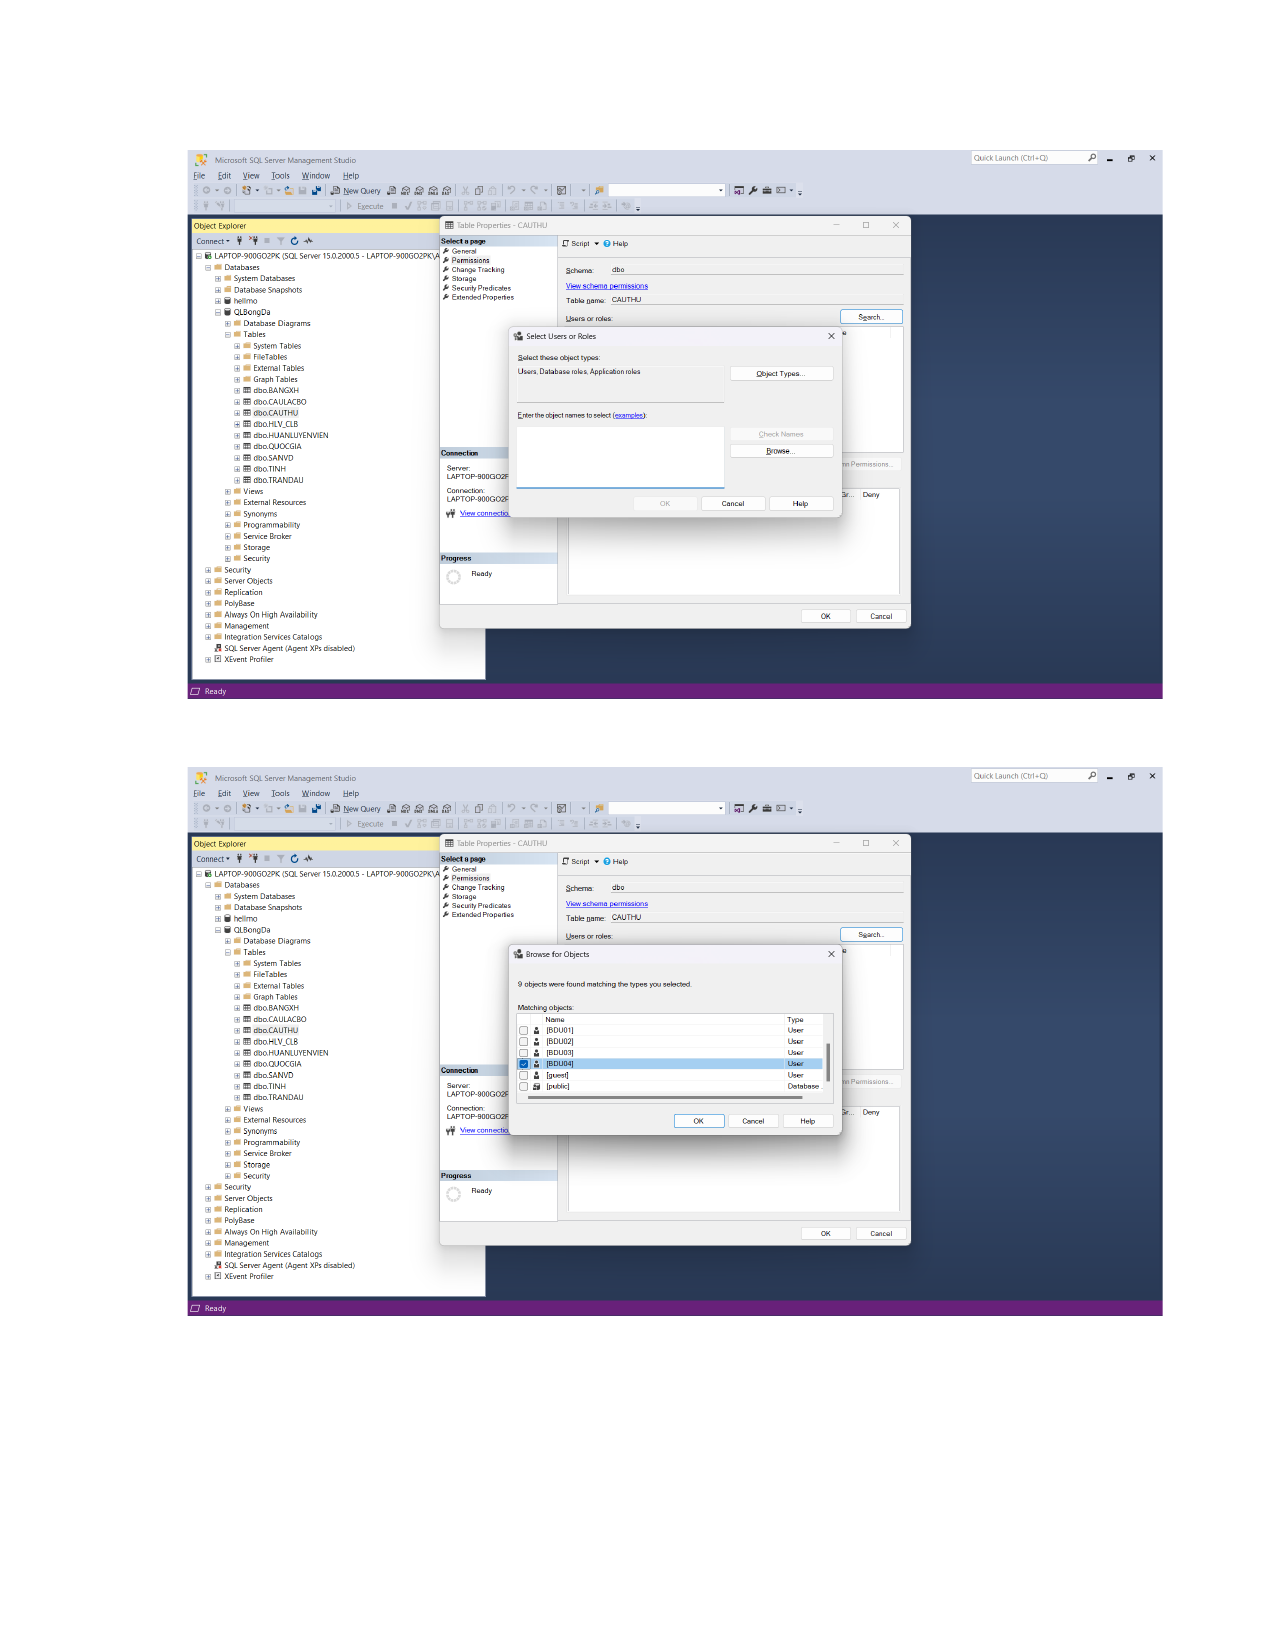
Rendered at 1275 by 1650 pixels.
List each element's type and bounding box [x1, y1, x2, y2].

picture [187, 767, 1163, 1316]
picture [187, 150, 1163, 699]
